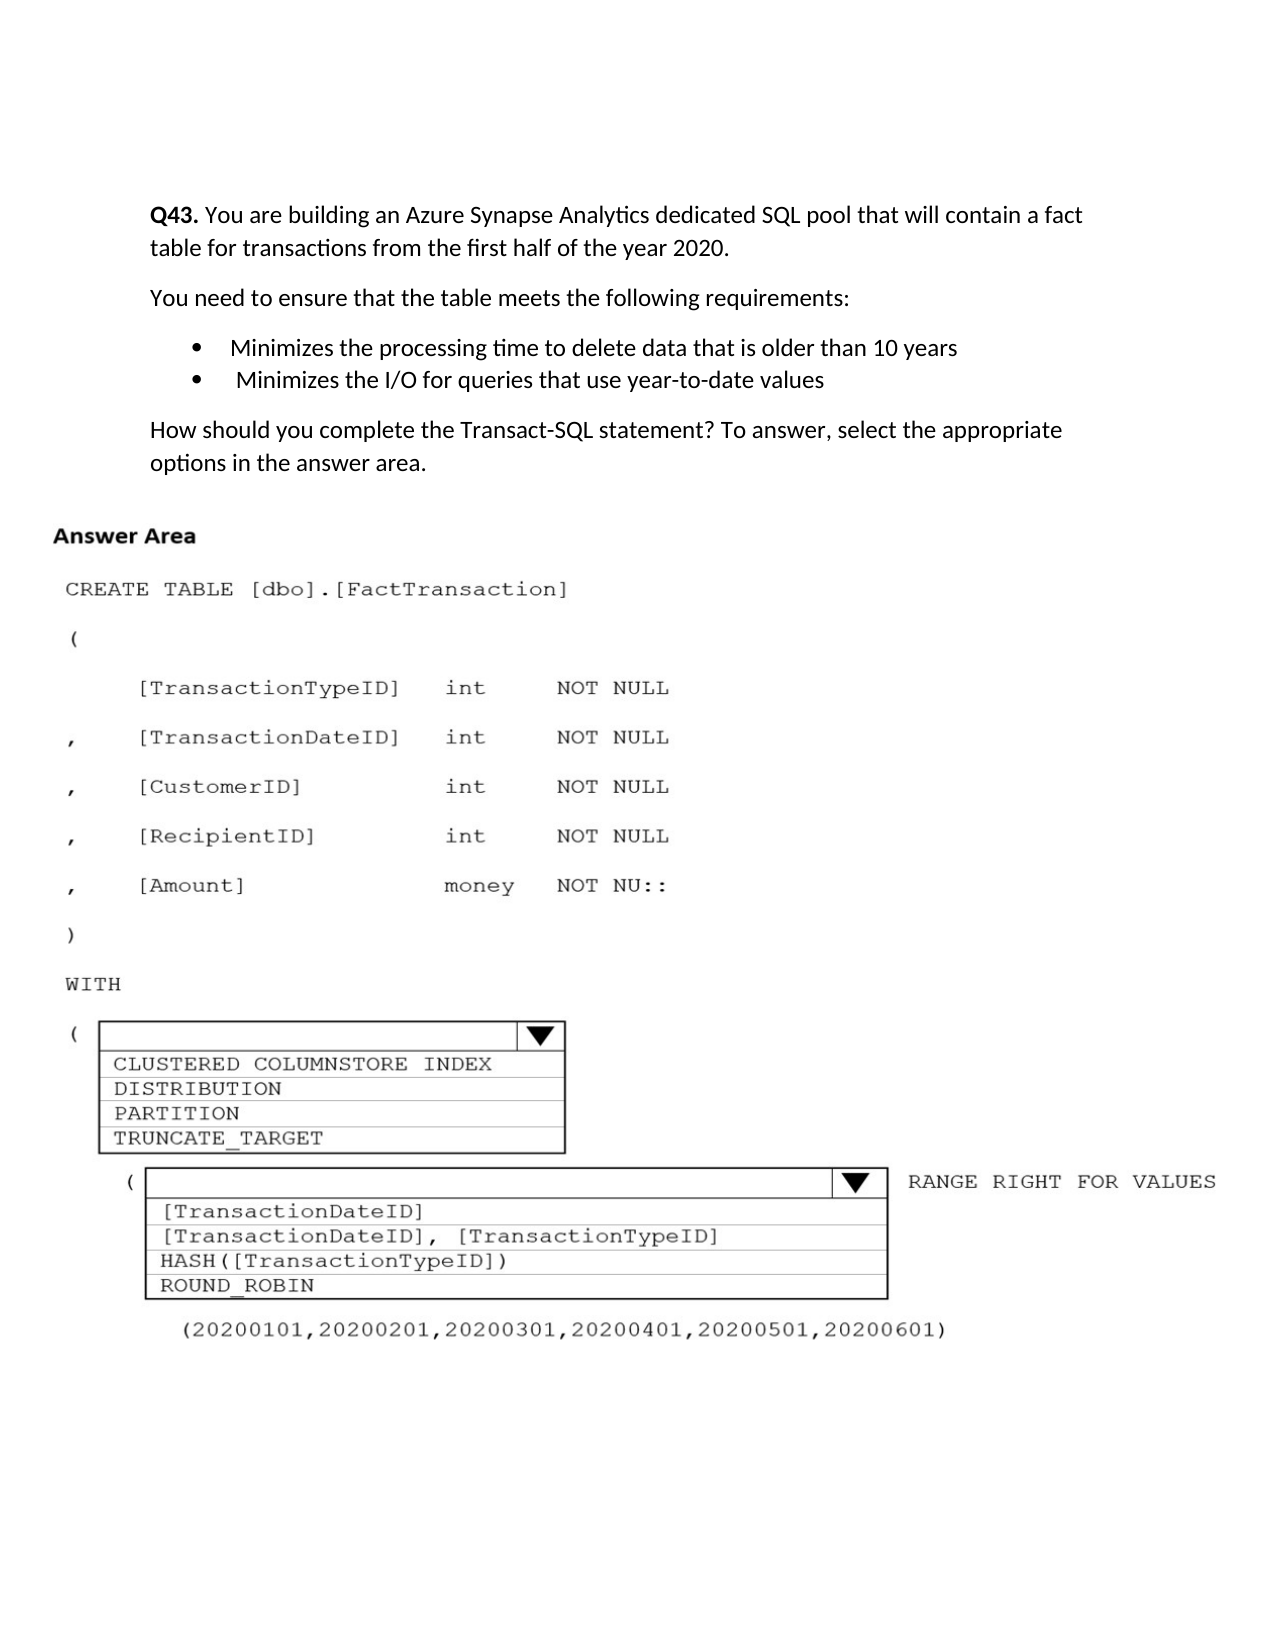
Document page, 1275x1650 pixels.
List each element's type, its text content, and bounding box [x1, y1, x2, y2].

picture [36, 499, 1239, 1382]
text How should you complete the Transact-SQL statement? To answer, select the appropriate options in the answer area. [150, 414, 1125, 478]
text You need to ensure that the table meets the following requirements: [150, 282, 1125, 313]
list Minimizes the I/O for queries that use year-to-date values [192, 364, 1125, 395]
list Minimizes the processing time to delete data that is older than 10 years [192, 332, 1125, 362]
text Q43. You are building an Azure Synapse Analytics dedicated SQL pool that will contain a fact table for transactions from the first half of the year 2020. [150, 199, 1125, 263]
